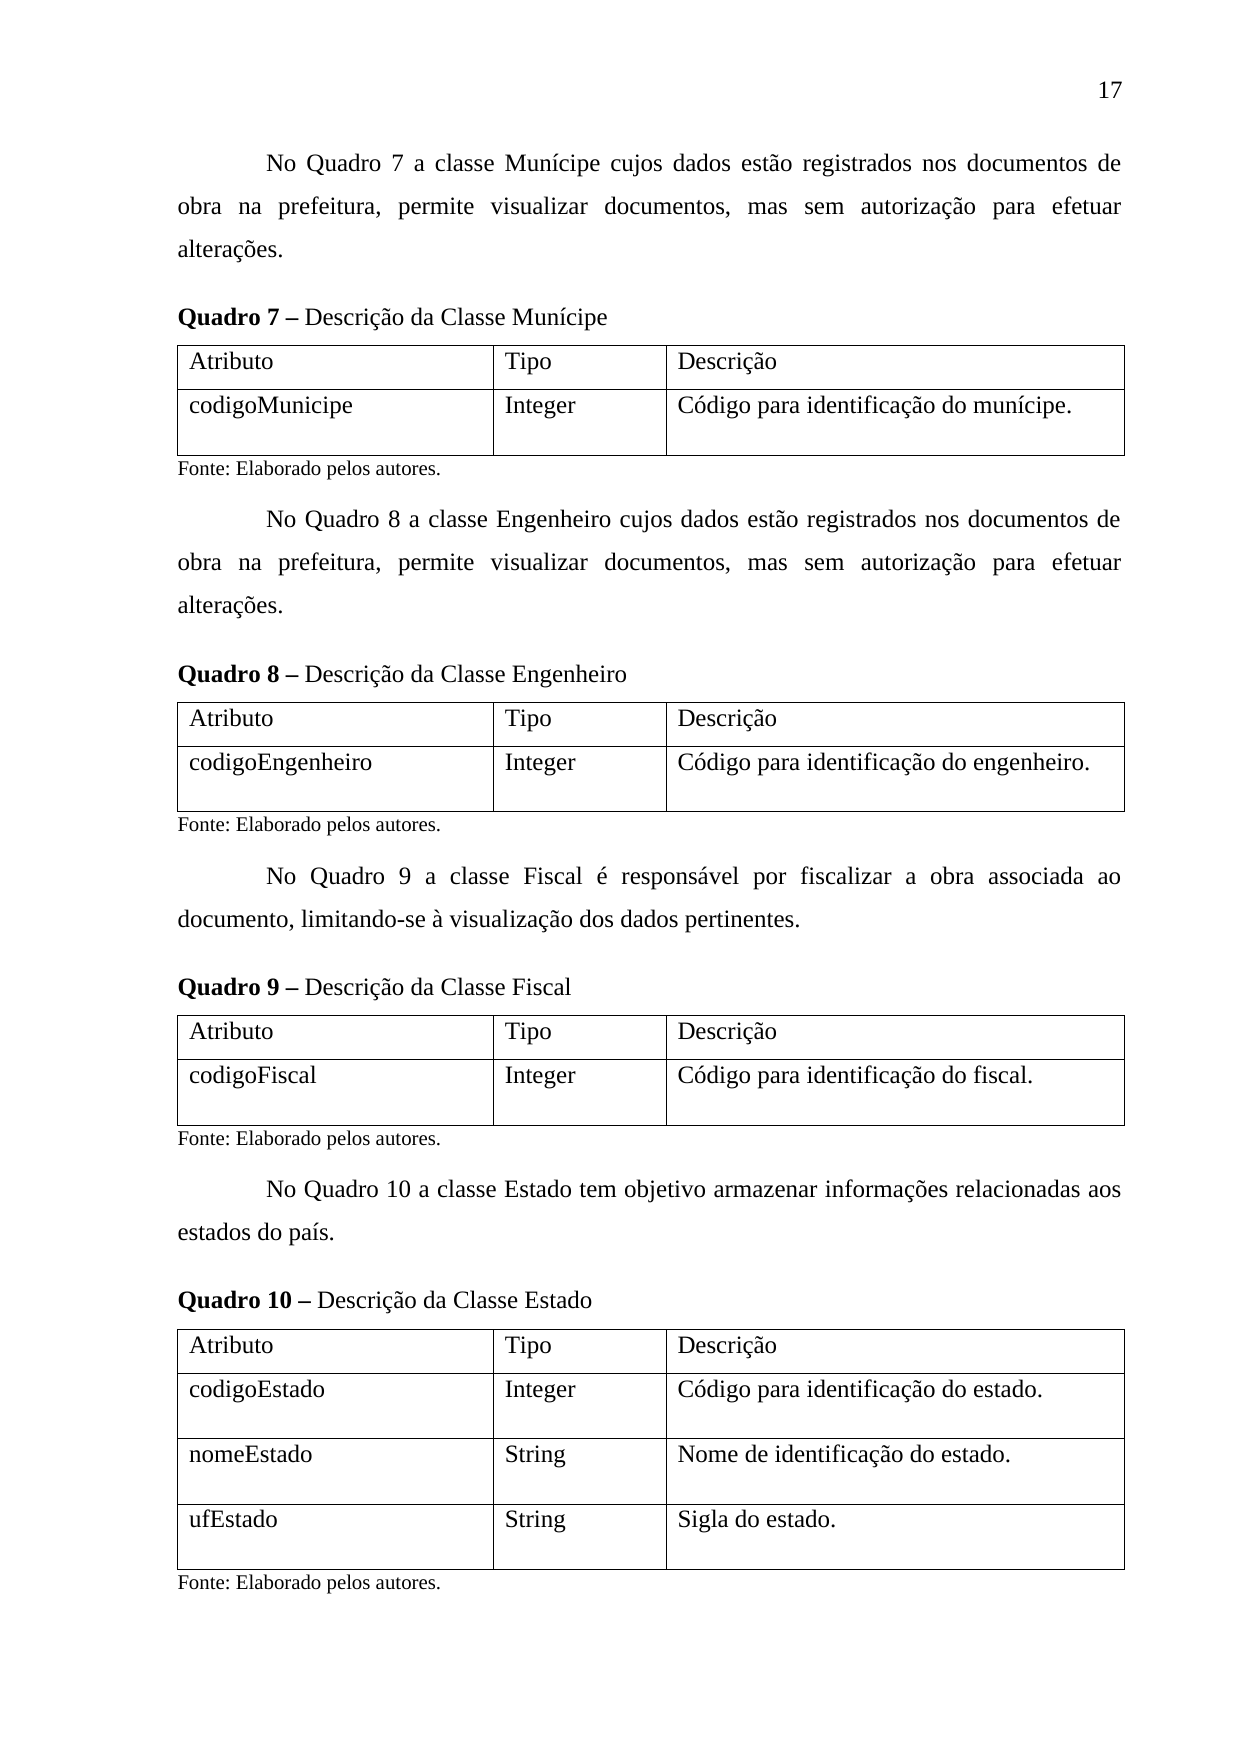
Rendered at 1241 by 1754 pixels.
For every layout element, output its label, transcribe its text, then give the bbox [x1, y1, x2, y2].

table_header Descrição [667, 1330, 1124, 1373]
table_header Tipo [494, 1016, 666, 1059]
table_cell codigoEngenheiro [178, 747, 493, 811]
table_cell Integer [494, 390, 666, 455]
table_cell String [494, 1505, 666, 1569]
table_cell Integer [494, 1060, 666, 1125]
table_cell codigoFiscal [178, 1060, 493, 1125]
table_header Descrição [667, 703, 1124, 746]
text Fonte: Elaborado pelos autores. [177, 456, 1122, 480]
table_header Atributo [178, 346, 493, 389]
table_header Atributo [178, 1330, 493, 1373]
table_cell codigoEstado [178, 1374, 493, 1438]
text No Quadro 8 a classe Engenheiro cujos dados estão registrados nos documentos de obra na prefeitura, permite visualizar documentos, mas sem autorização para efetuar alterações. [177, 504, 1122, 619]
text No Quadro 7 a classe Munícipe cujos dados estão registrados nos documentos de obra na prefeitura, permite visualizar documentos, mas sem autorização para efetuar alterações. [177, 148, 1122, 263]
table_header Atributo [178, 1016, 493, 1059]
table_header Descrição [667, 1016, 1124, 1059]
text No Quadro 10 a classe Estado tem objetivo armazenar informações relacionadas aos estados do país. [177, 1174, 1122, 1246]
text Fonte: Elaborado pelos autores. [177, 1570, 1122, 1594]
text Fonte: Elaborado pelos autores. [177, 1126, 1122, 1150]
table_header Tipo [494, 1330, 666, 1373]
table_header Tipo [494, 346, 666, 389]
table_cell Código para identificação do engenheiro. [667, 747, 1124, 811]
table_cell ufEstado [178, 1505, 493, 1569]
table_cell String [494, 1439, 666, 1503]
table_cell Código para identificação do munícipe. [667, 390, 1124, 455]
table_header Atributo [178, 703, 493, 746]
table_header Tipo [494, 703, 666, 746]
text No Quadro 9 a classe Fiscal é responsável por fiscalizar a obra associada ao documento, limitando-se à visualização dos dados pertinentes. [177, 861, 1122, 933]
table_cell Integer [494, 1374, 666, 1438]
table_cell Código para identificação do fiscal. [667, 1060, 1124, 1125]
table_cell Integer [494, 747, 666, 811]
table_cell nomeEstado [178, 1439, 493, 1503]
table_cell Nome de identificação do estado. [667, 1439, 1124, 1503]
table_cell Código para identificação do estado. [667, 1374, 1124, 1438]
table_cell Sigla do estado. [667, 1505, 1124, 1569]
table_cell codigoMunicipe [178, 390, 493, 455]
table_header Descrição [667, 346, 1124, 389]
text Fonte: Elaborado pelos autores. [177, 812, 1122, 836]
